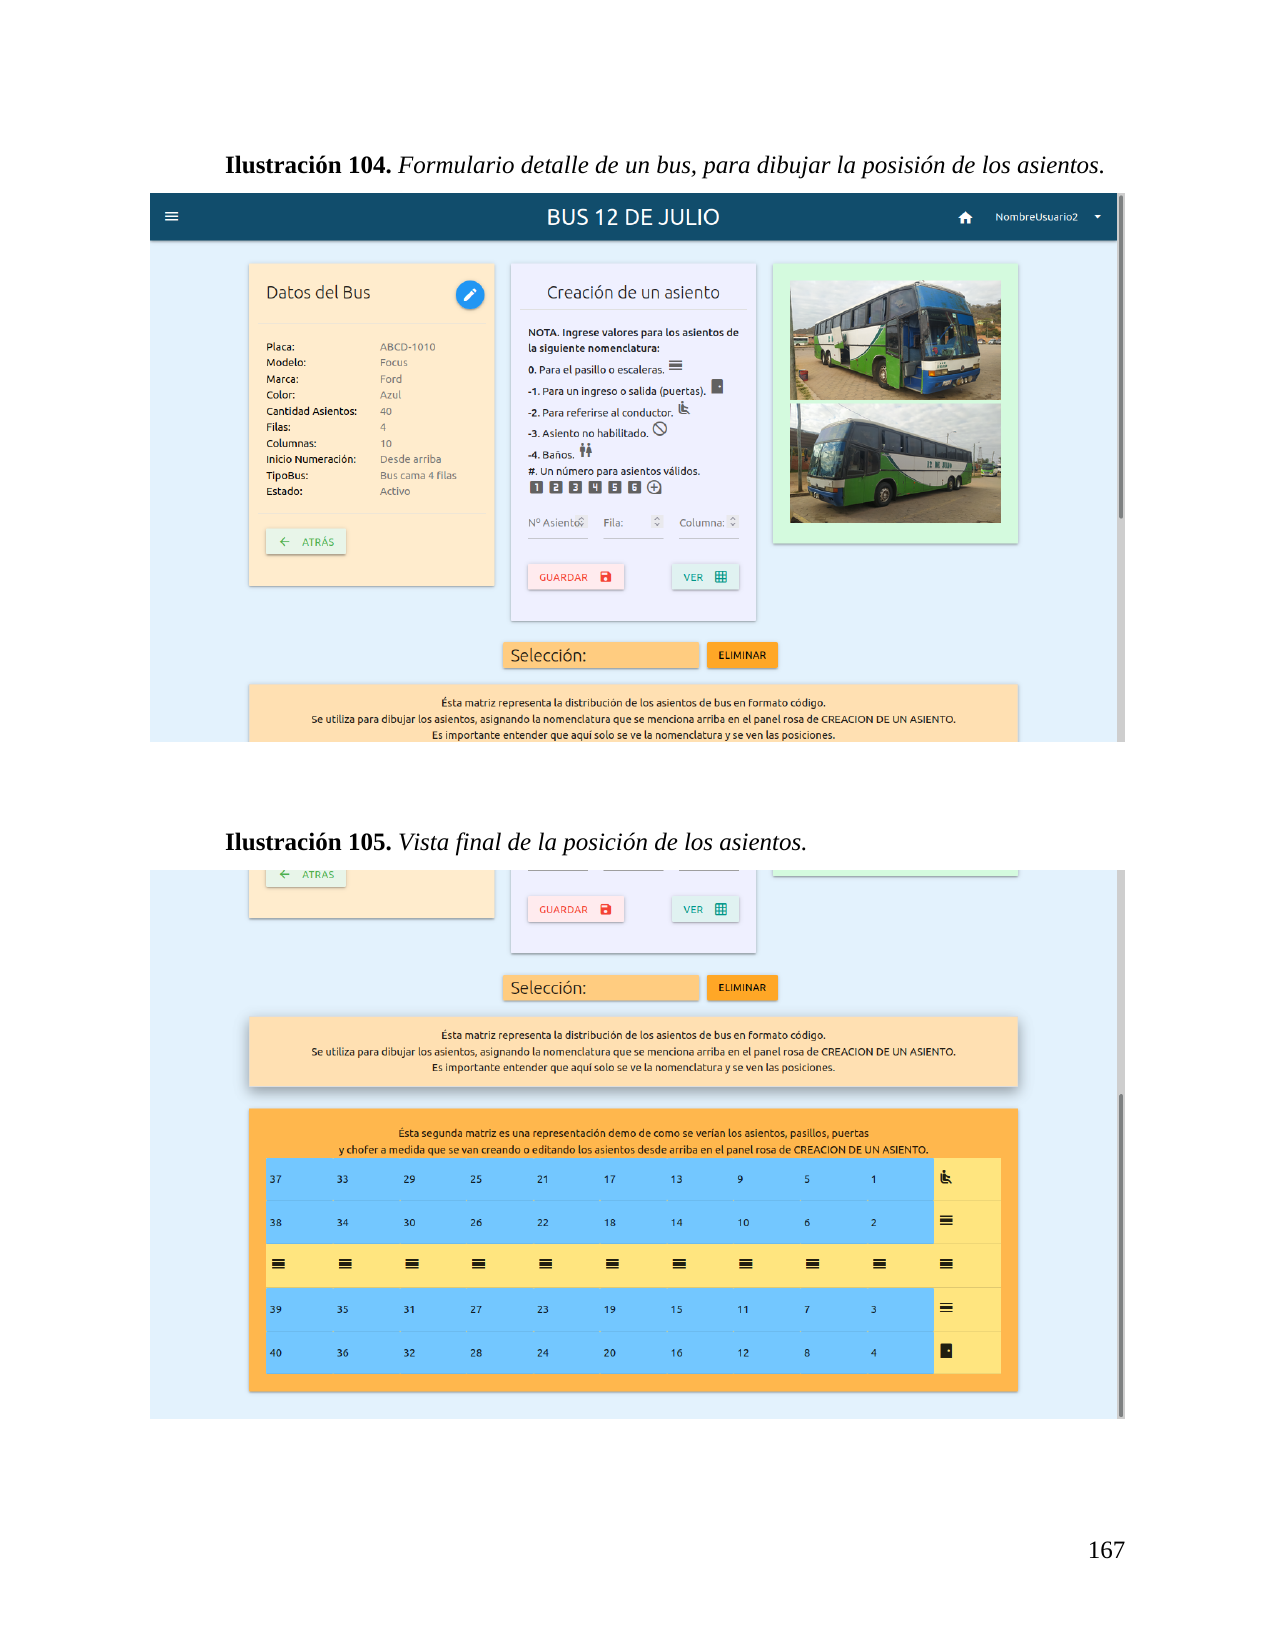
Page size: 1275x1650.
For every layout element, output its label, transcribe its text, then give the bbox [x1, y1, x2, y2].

picture [150, 870, 1125, 1419]
text Ilustración 104. Formulario detalle de un bus, para dibujar la posisión de los asientos. [150, 150, 1125, 179]
text Ilustración 105. Vista final de la posición de los asientos. [150, 827, 1125, 856]
picture [150, 193, 1125, 742]
